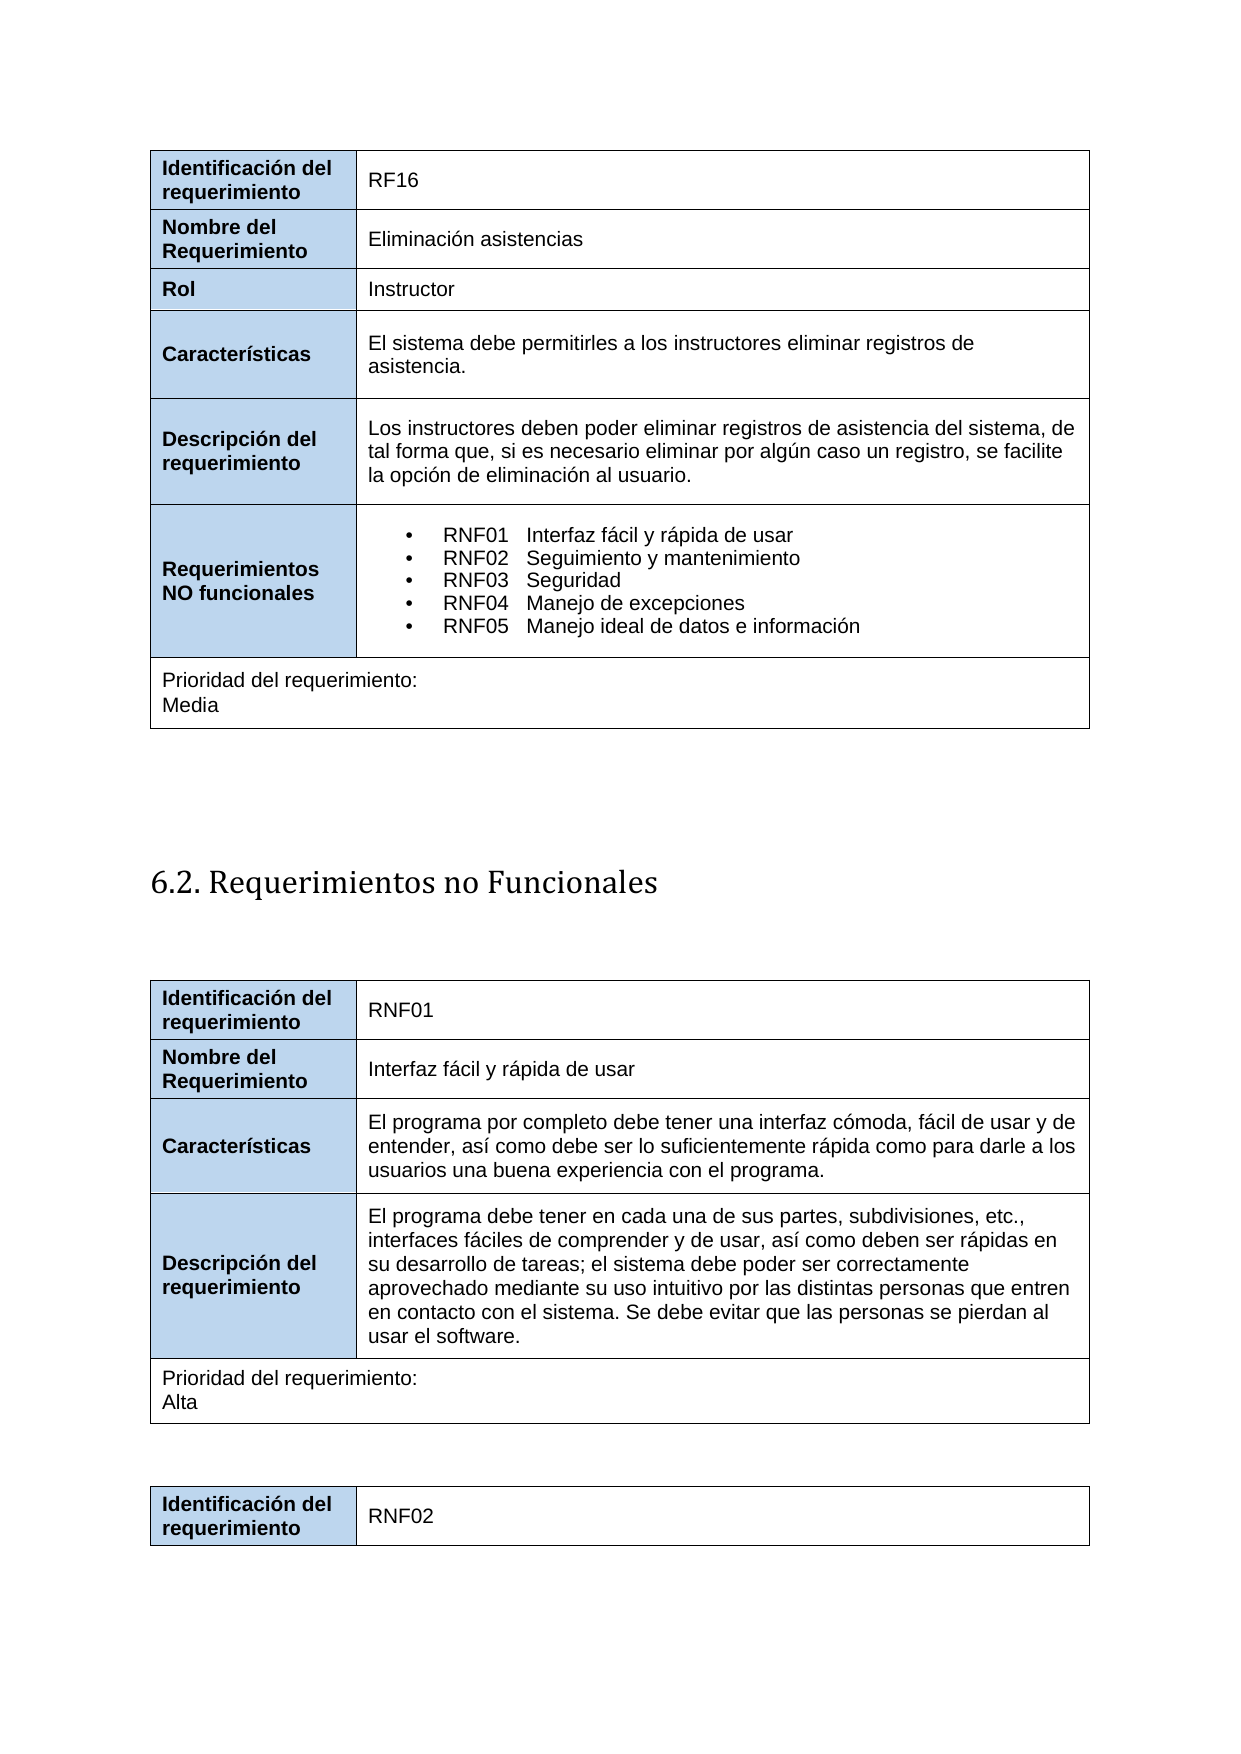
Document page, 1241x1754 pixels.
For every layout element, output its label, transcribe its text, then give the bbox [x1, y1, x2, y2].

table_cell El sistema debe permitirles a los instructores eliminar registros de asistencia. [357, 311, 1089, 398]
table_header Identificación del requerimiento [151, 981, 356, 1039]
table_cell Descripción del requerimiento [151, 1194, 356, 1358]
table_header RNF01 [357, 981, 1089, 1039]
table_cell Rol [151, 269, 356, 309]
table_header Identificación del requerimiento [151, 151, 356, 209]
subtitle Requerimientos no Funcionales [150, 862, 1090, 901]
table_cell Interfaz fácil y rápida de usar [357, 1040, 1089, 1098]
table_cell El programa debe tener en cada una de sus partes, subdivisiones, etc., interfaces fáciles de comprender y de usar, así como deben ser rápidas en su desarrollo de tareas; el sistema debe poder ser correctamente aprovechado mediante su uso intuitivo por las distintas personas que entren en contacto con el sistema. Se debe evitar que las personas se pierdan al usar el software. [357, 1194, 1089, 1358]
table_cell Eliminación asistencias [357, 210, 1089, 268]
table_cell Características [151, 311, 356, 398]
table_cell Nombre del Requerimiento [151, 1040, 356, 1098]
table_cell Características [151, 1099, 356, 1192]
table_header RNF02 [357, 1487, 1089, 1545]
table_cell Descripción del requerimiento [151, 399, 356, 504]
table_header RF16 [357, 151, 1089, 209]
table_cell Los instructores deben poder eliminar registros de asistencia del sistema, de tal forma que, si es necesario eliminar por algún caso un registro, se facilite la opción de eliminación al usuario. [357, 399, 1089, 504]
table_cell Instructor [357, 269, 1089, 309]
table_cell Prioridad del requerimiento: Media [151, 658, 1089, 728]
table_cell Requerimientos NO funcionales [151, 505, 356, 657]
table_cell Nombre del Requerimiento [151, 210, 356, 268]
table_cell El programa por completo debe tener una interfaz cómoda, fácil de usar y de entender, así como debe ser lo suficientemente rápida como para darle a los usuarios una buena experiencia con el programa. [357, 1099, 1089, 1192]
table_header Identificación del requerimiento [151, 1487, 356, 1545]
table_cell Prioridad del requerimiento: Alta [151, 1359, 1089, 1423]
